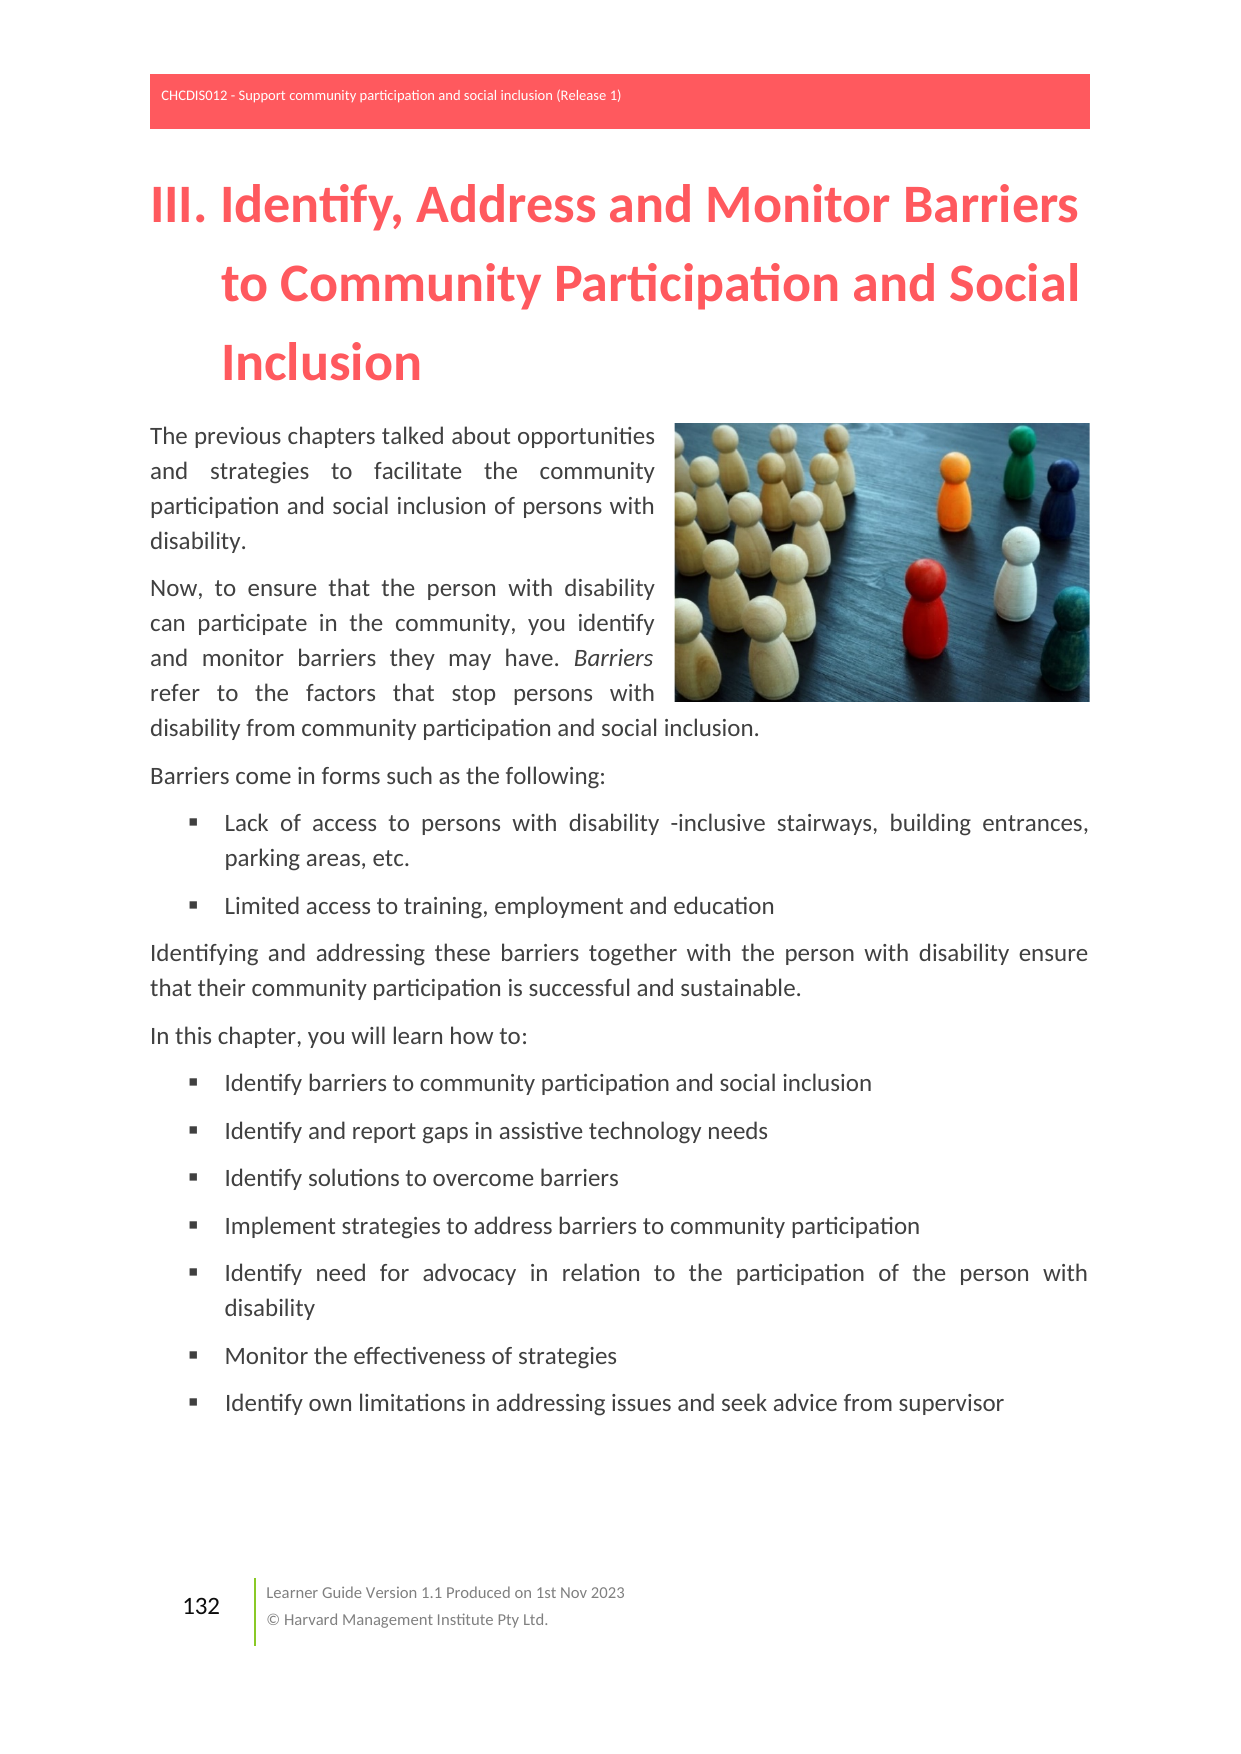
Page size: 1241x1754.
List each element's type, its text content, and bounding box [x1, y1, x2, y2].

text The previous chapters talked about opportunities and strategies to facilitate the community participation and social inclusion of persons with disability. [150, 420, 1090, 556]
list Identify and report gaps in assistive technology needs [187, 1115, 1090, 1146]
text Identifying and addressing these barriers together with the person with disability ensure that their community participation is successful and sustainable. [150, 937, 1090, 1003]
list Lack of access to persons with disability -inclusive stairways, building entrances, parking areas, etc. [187, 807, 1090, 873]
list Limited access to training, employment and education [187, 890, 1090, 921]
picture [674, 423, 1090, 702]
text Now, to ensure that the person with disability can participate in the community, you identify and monitor barriers they may have. Barriers refer to the factors that stop persons with disability from community participation and social inclusion. [150, 572, 1090, 743]
text In this chapter, you will learn how to: [150, 1020, 1090, 1051]
list Monitor the effectiveness of strategies [187, 1340, 1090, 1371]
text Barriers come in forms such as the following: [150, 760, 1090, 791]
list Identify barriers to community participation and social inclusion [187, 1067, 1090, 1098]
list Implement strategies to address barriers to community participation [187, 1210, 1090, 1241]
subtitle III. Identify, Address and Monitor Barriers to Community Participation and Social Inclusion [150, 169, 1090, 394]
list Identify solutions to overcome barriers [187, 1162, 1090, 1193]
list Identify need for advocacy in relation to the participation of the person with disability [187, 1257, 1090, 1323]
list Identify own limitations in addressing issues and seek advice from supervisor [187, 1387, 1090, 1418]
